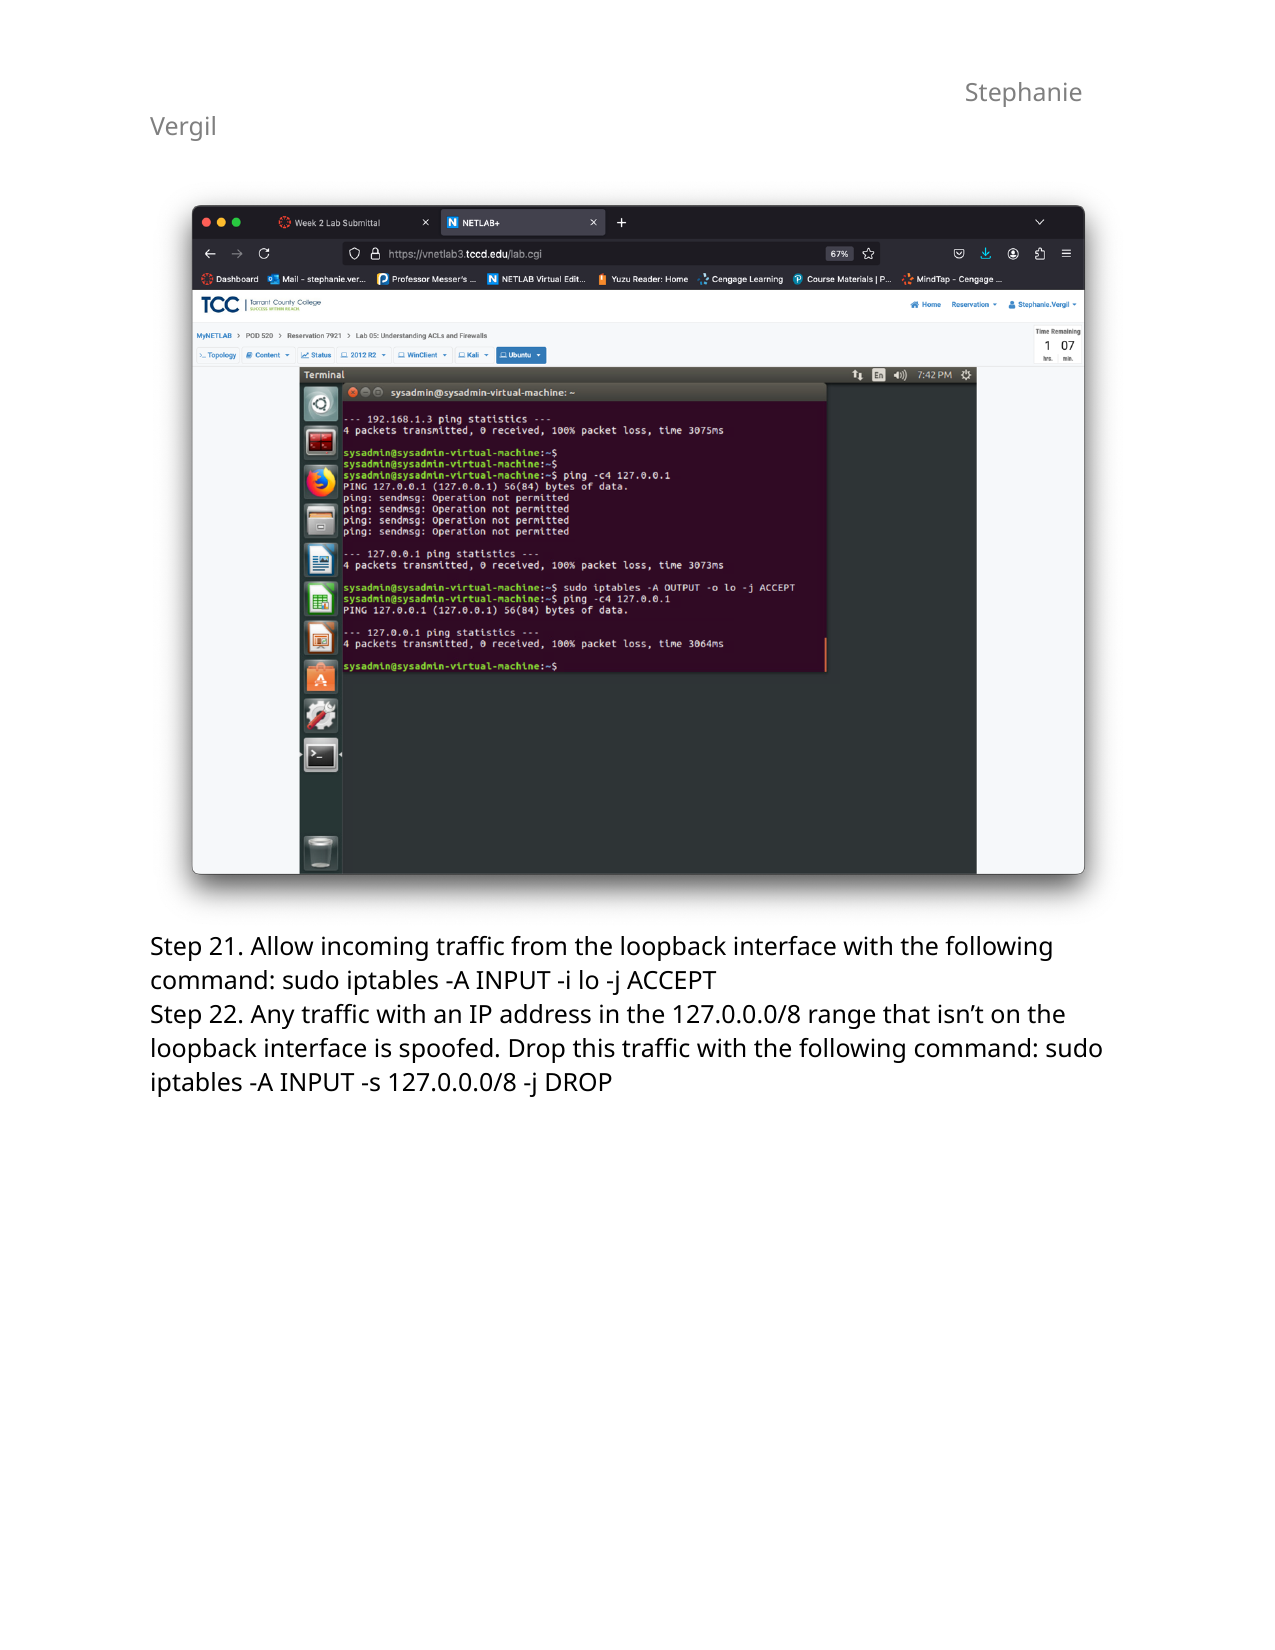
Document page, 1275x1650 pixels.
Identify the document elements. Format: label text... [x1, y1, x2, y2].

text Step 22. Any traffic with an IP address in the 127.0.0.0/8 range that isn’t on the loopback interface is spoofed. Drop this traffic with the following command: sudo iptables -A INPUT -s 127.0.0.0/8 -j DROP [150, 997, 1125, 1099]
picture [150, 177, 1125, 929]
text Step 21. Allow incoming traffic from the loopback interface with the following command: sudo iptables -A INPUT -i lo -j ACCEPT [150, 929, 1125, 997]
